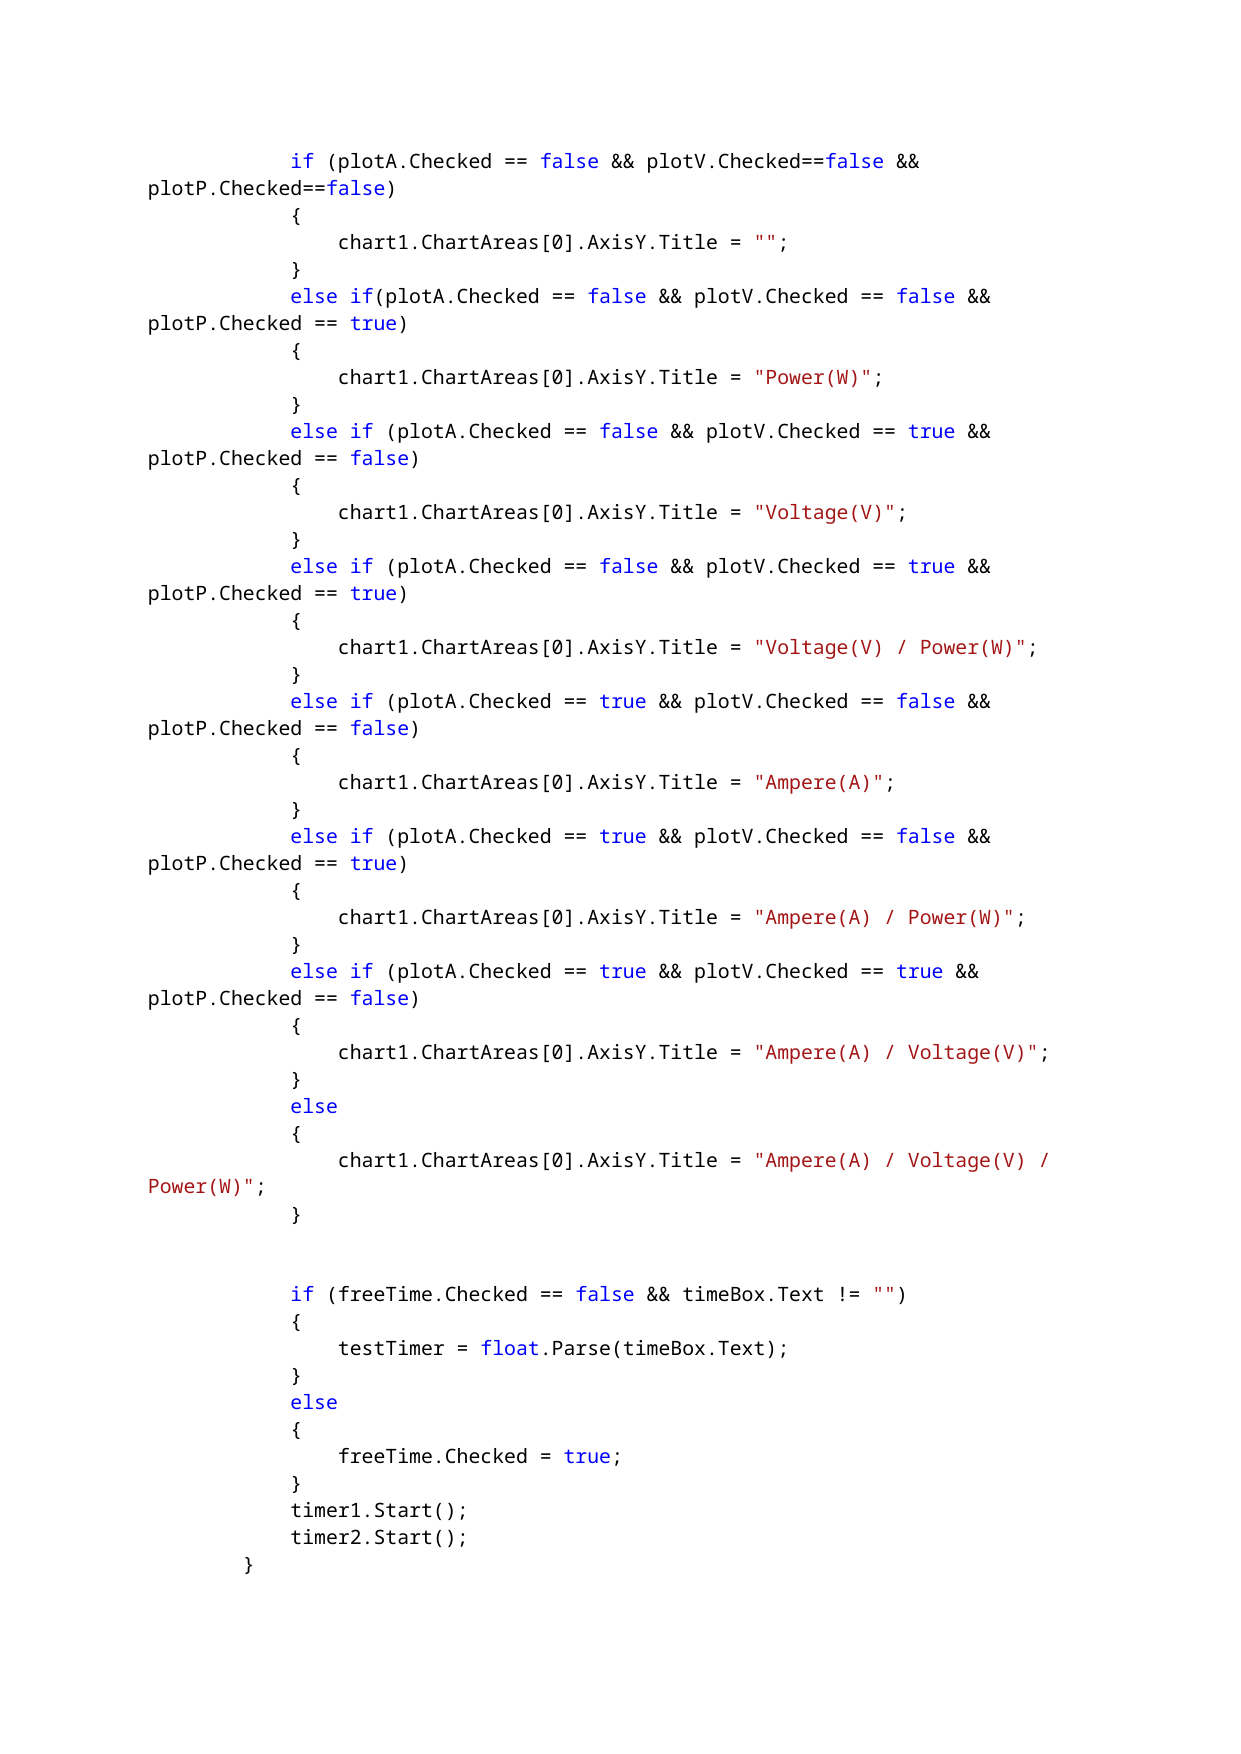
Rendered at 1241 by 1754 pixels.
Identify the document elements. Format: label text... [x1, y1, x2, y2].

text testTimer = float.Parse(timeBox.Text); [148, 1335, 1093, 1362]
text chart1.ChartAreas[0].AxisY.Title = "Voltage(V) / Power(W)"; [148, 633, 1093, 660]
text { [148, 471, 1093, 498]
text } [148, 525, 1093, 552]
text { [148, 336, 1093, 363]
text else if(plotA.Checked == false && plotV.Checked == false && plotP.Checked == true) [148, 282, 1093, 336]
text else if (plotA.Checked == false && plotV.Checked == true && plotP.Checked == true) [148, 552, 1093, 606]
text else [148, 1389, 1093, 1416]
text } [148, 795, 1093, 822]
text { [148, 1011, 1093, 1038]
text { [148, 1119, 1093, 1146]
text chart1.ChartAreas[0].AxisY.Title = ""; [148, 228, 1093, 256]
text else if (plotA.Checked == true && plotV.Checked == false && plotP.Checked == false) [148, 687, 1093, 741]
text chart1.ChartAreas[0].AxisY.Title = "Ampere(A) / Voltage(V) / Power(W)"; [148, 1146, 1093, 1200]
text { [148, 606, 1093, 633]
text if (plotA.Checked == false && plotV.Checked==false && plotP.Checked==false) [148, 148, 1093, 202]
text { [148, 1416, 1093, 1443]
text } [148, 1551, 1093, 1577]
text } [148, 660, 1093, 687]
text } [148, 1469, 1093, 1497]
text } [148, 930, 1093, 957]
text else if (plotA.Checked == true && plotV.Checked == true && plotP.Checked == false) [148, 957, 1093, 1011]
text { [148, 741, 1093, 768]
text { [148, 1308, 1093, 1335]
text else if (plotA.Checked == true && plotV.Checked == false && plotP.Checked == true) [148, 822, 1093, 876]
text { [148, 202, 1093, 228]
text chart1.ChartAreas[0].AxisY.Title = "Ampere(A) / Voltage(V)"; [148, 1038, 1093, 1065]
text } [148, 1200, 1093, 1227]
text timer2.Start(); [148, 1523, 1093, 1551]
text } [148, 390, 1093, 417]
text chart1.ChartAreas[0].AxisY.Title = "Ampere(A) / Power(W)"; [148, 903, 1093, 930]
text chart1.ChartAreas[0].AxisY.Title = "Power(W)"; [148, 363, 1093, 390]
text if (freeTime.Checked == false && timeBox.Text != "") [148, 1281, 1093, 1308]
text else if (plotA.Checked == false && plotV.Checked == true && plotP.Checked == false) [148, 417, 1093, 471]
text timer1.Start(); [148, 1497, 1093, 1523]
text } [148, 256, 1093, 282]
text { [148, 876, 1093, 903]
text freeTime.Checked = true; [148, 1443, 1093, 1469]
text } [148, 1362, 1093, 1389]
text chart1.ChartAreas[0].AxisY.Title = "Voltage(V)"; [148, 498, 1093, 525]
text } [148, 1065, 1093, 1092]
text else [148, 1092, 1093, 1119]
text chart1.ChartAreas[0].AxisY.Title = "Ampere(A)"; [148, 768, 1093, 795]
